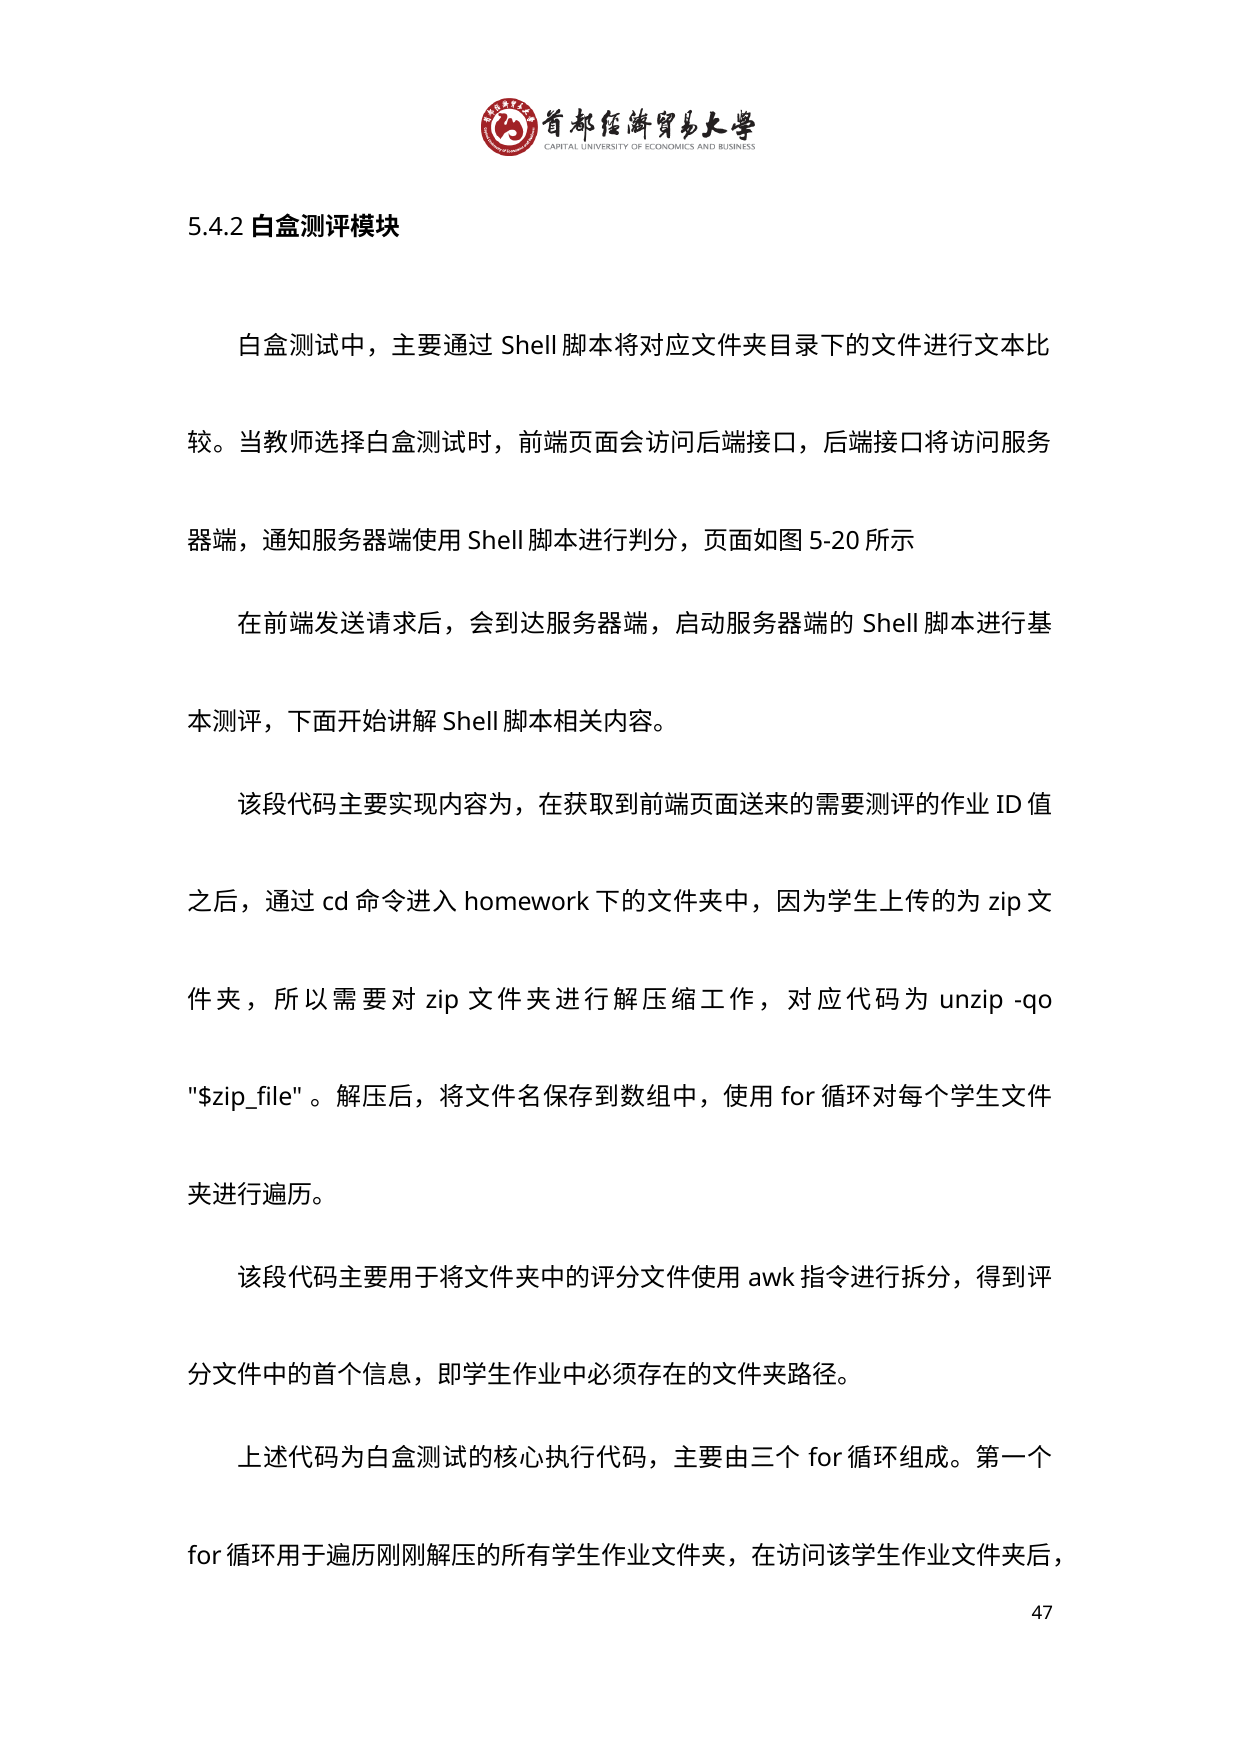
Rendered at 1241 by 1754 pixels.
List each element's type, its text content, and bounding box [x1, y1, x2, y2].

list 该段代码主要实现内容为，在获取到前端页面送来的需要测评的作业ID值之后，通过cd命令进入homework下的文件夹中，因为学生上传的为zip文件夹，所以需要对zip文件夹进行解压缩工作，对应代码为unzip -qo "$zip_file" 。解压后，将文件名保存到数组中，使用for循环对每个学生文件夹进行遍历。 [187, 770, 1053, 1225]
list 在前端发送请求后，会到达服务器端，启动服务器端的Shell脚本进行基本测评，下面开始讲解Shell脚本相关内容。 [187, 589, 1053, 752]
text 白盒测试中，主要通过Shell脚本将对应文件夹目录下的文件进行文本比较。当教师选择白盒测试时，前端页面会访问后端接口，后端接口将访问服务器端，通知服务器端使用Shell脚本进行判分，页面如图5-20所示 [187, 311, 1053, 571]
subtitle 白盒测评模块 [187, 192, 1053, 257]
picture [480, 88, 760, 158]
list 该段代码主要用于将文件夹中的评分文件使用awk指令进行拆分，得到评分文件中的首个信息，即学生作业中必须存在的文件夹路径。 [187, 1243, 1053, 1405]
